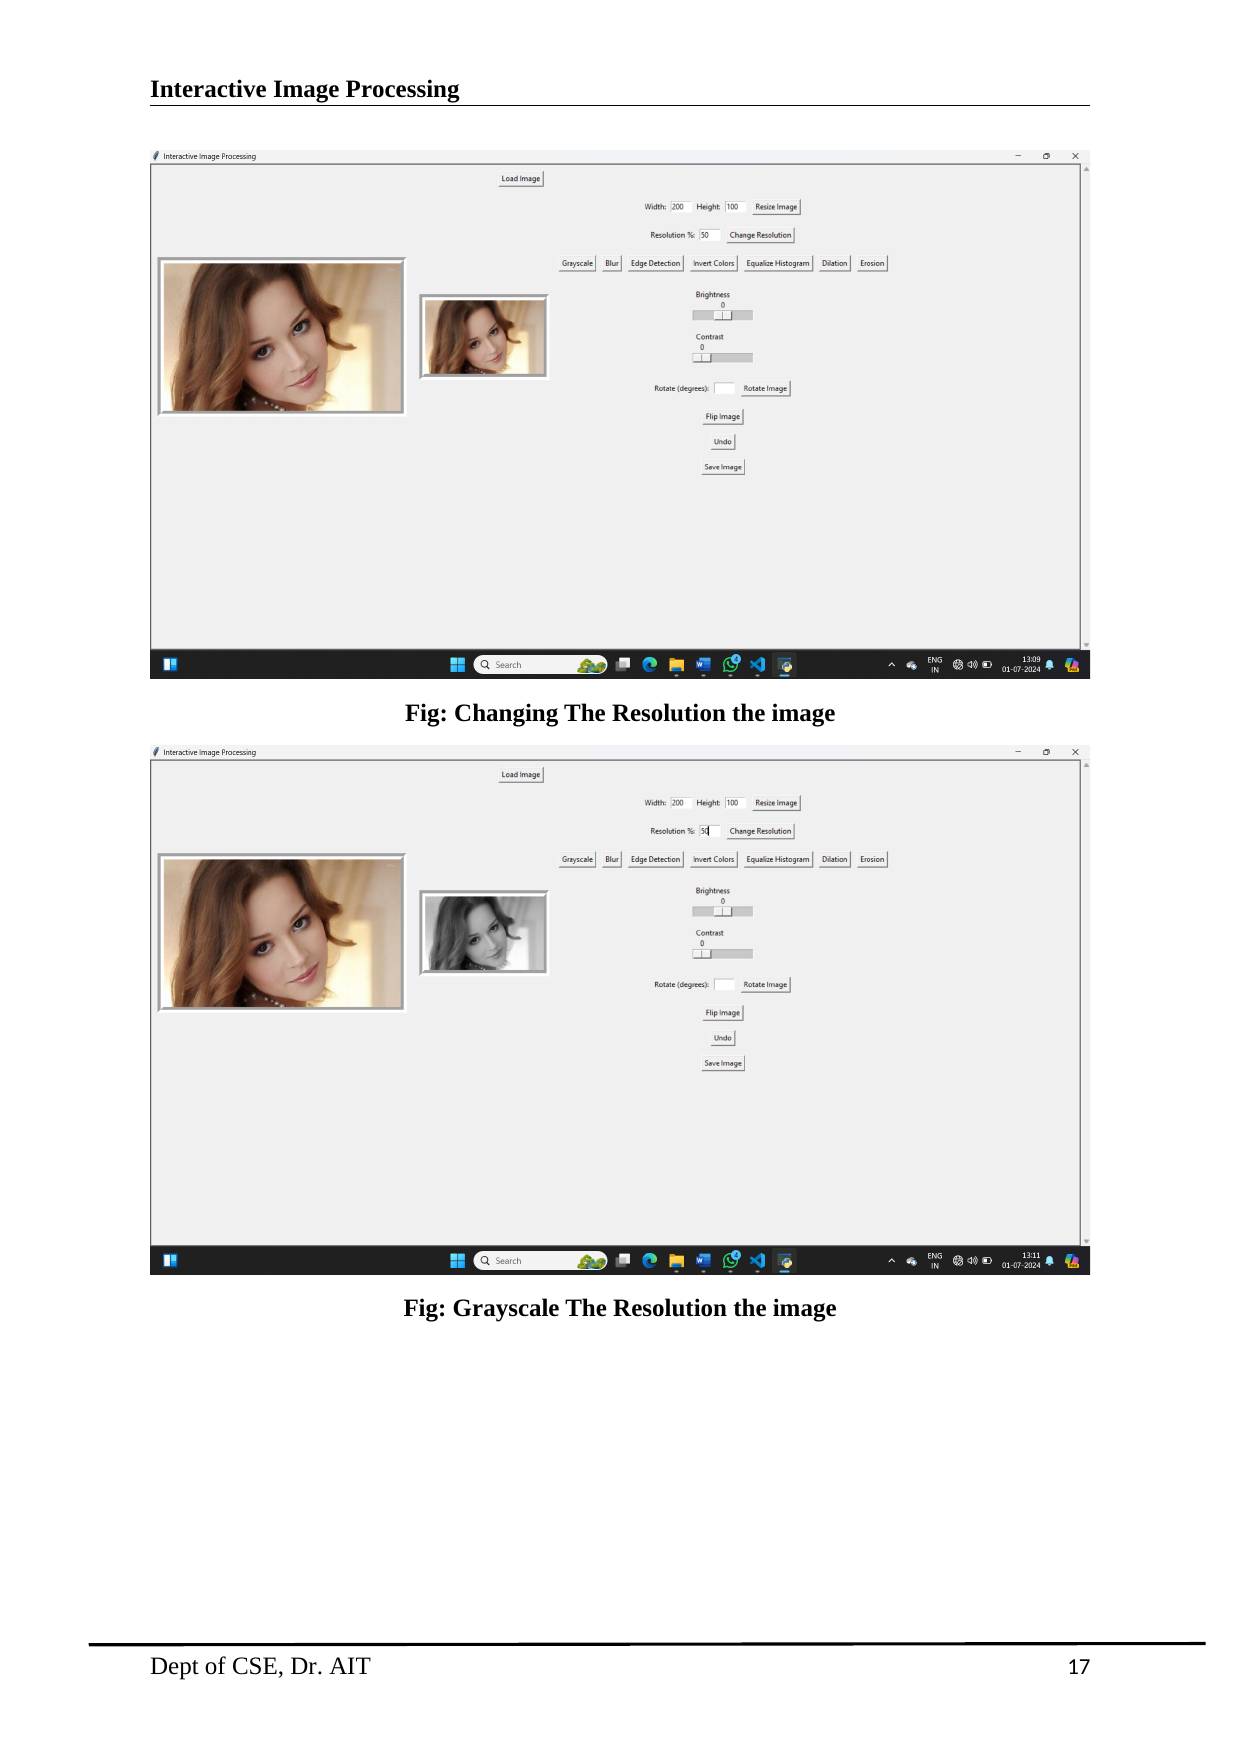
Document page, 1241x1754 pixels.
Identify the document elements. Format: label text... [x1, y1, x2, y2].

picture [150, 150, 1091, 679]
picture [150, 745, 1091, 1275]
text Fig: Grayscale The Resolution the image [150, 1293, 1090, 1322]
text Fig: Changing The Resolution the image [150, 698, 1090, 726]
